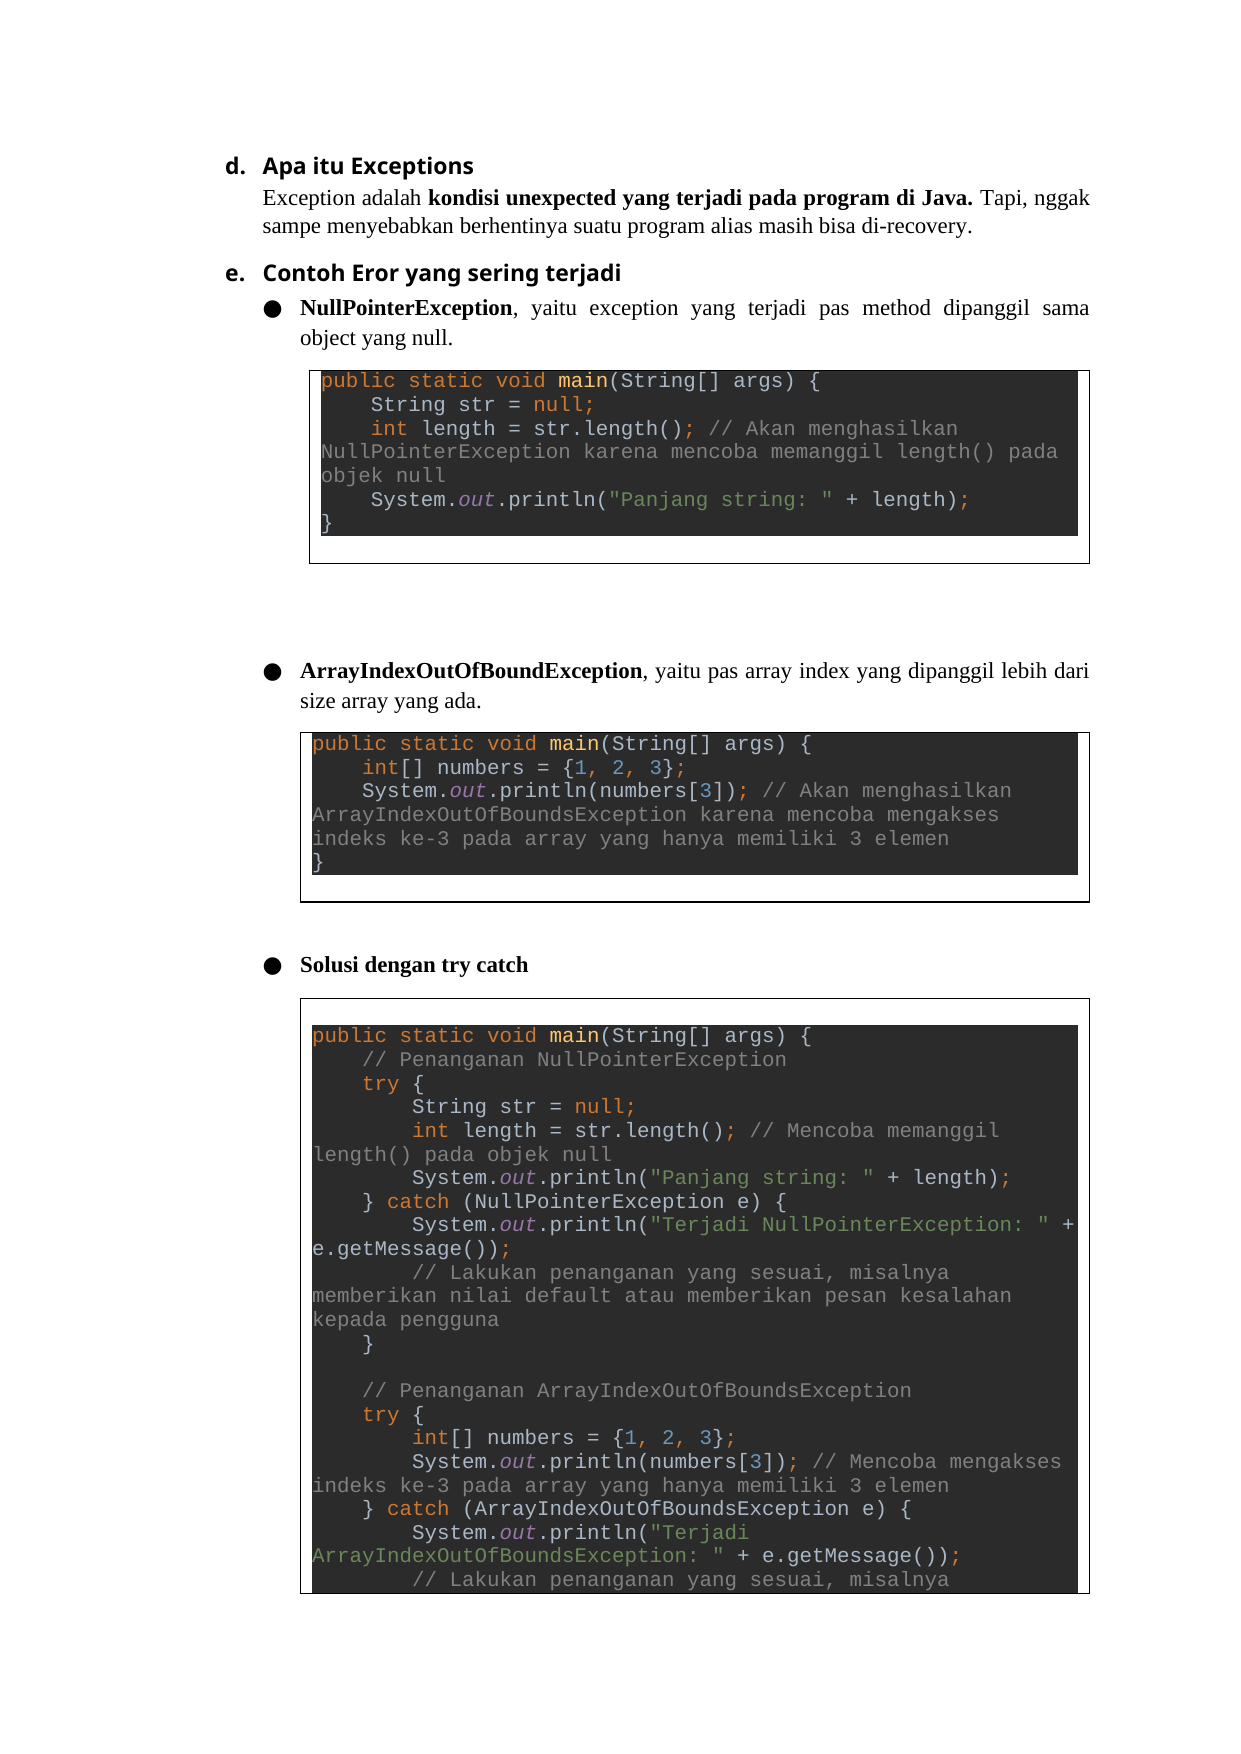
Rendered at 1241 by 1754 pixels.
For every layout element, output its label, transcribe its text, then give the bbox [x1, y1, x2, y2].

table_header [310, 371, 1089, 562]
text Exception adalah kondisi unexpected yang terjadi pada program di Java. Tapi, nggak sampe menyebabkan berhentinya suatu program alias masih bisa di-recovery. [262, 184, 1090, 238]
subtitle Contoh Eror yang sering terjadi [225, 257, 1090, 288]
subtitle Apa itu Exceptions [225, 150, 1090, 181]
list ArrayIndexOutOfBoundException, yaitu pas array index yang dipanggil lebih dari size array yang ada. [262, 654, 1090, 713]
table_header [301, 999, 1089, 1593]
list NullPointerException, yaitu exception yang terjadi pas method dipanggil sama object yang null. [262, 291, 1090, 351]
list Solusi dengan try catch [262, 947, 1090, 979]
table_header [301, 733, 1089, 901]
